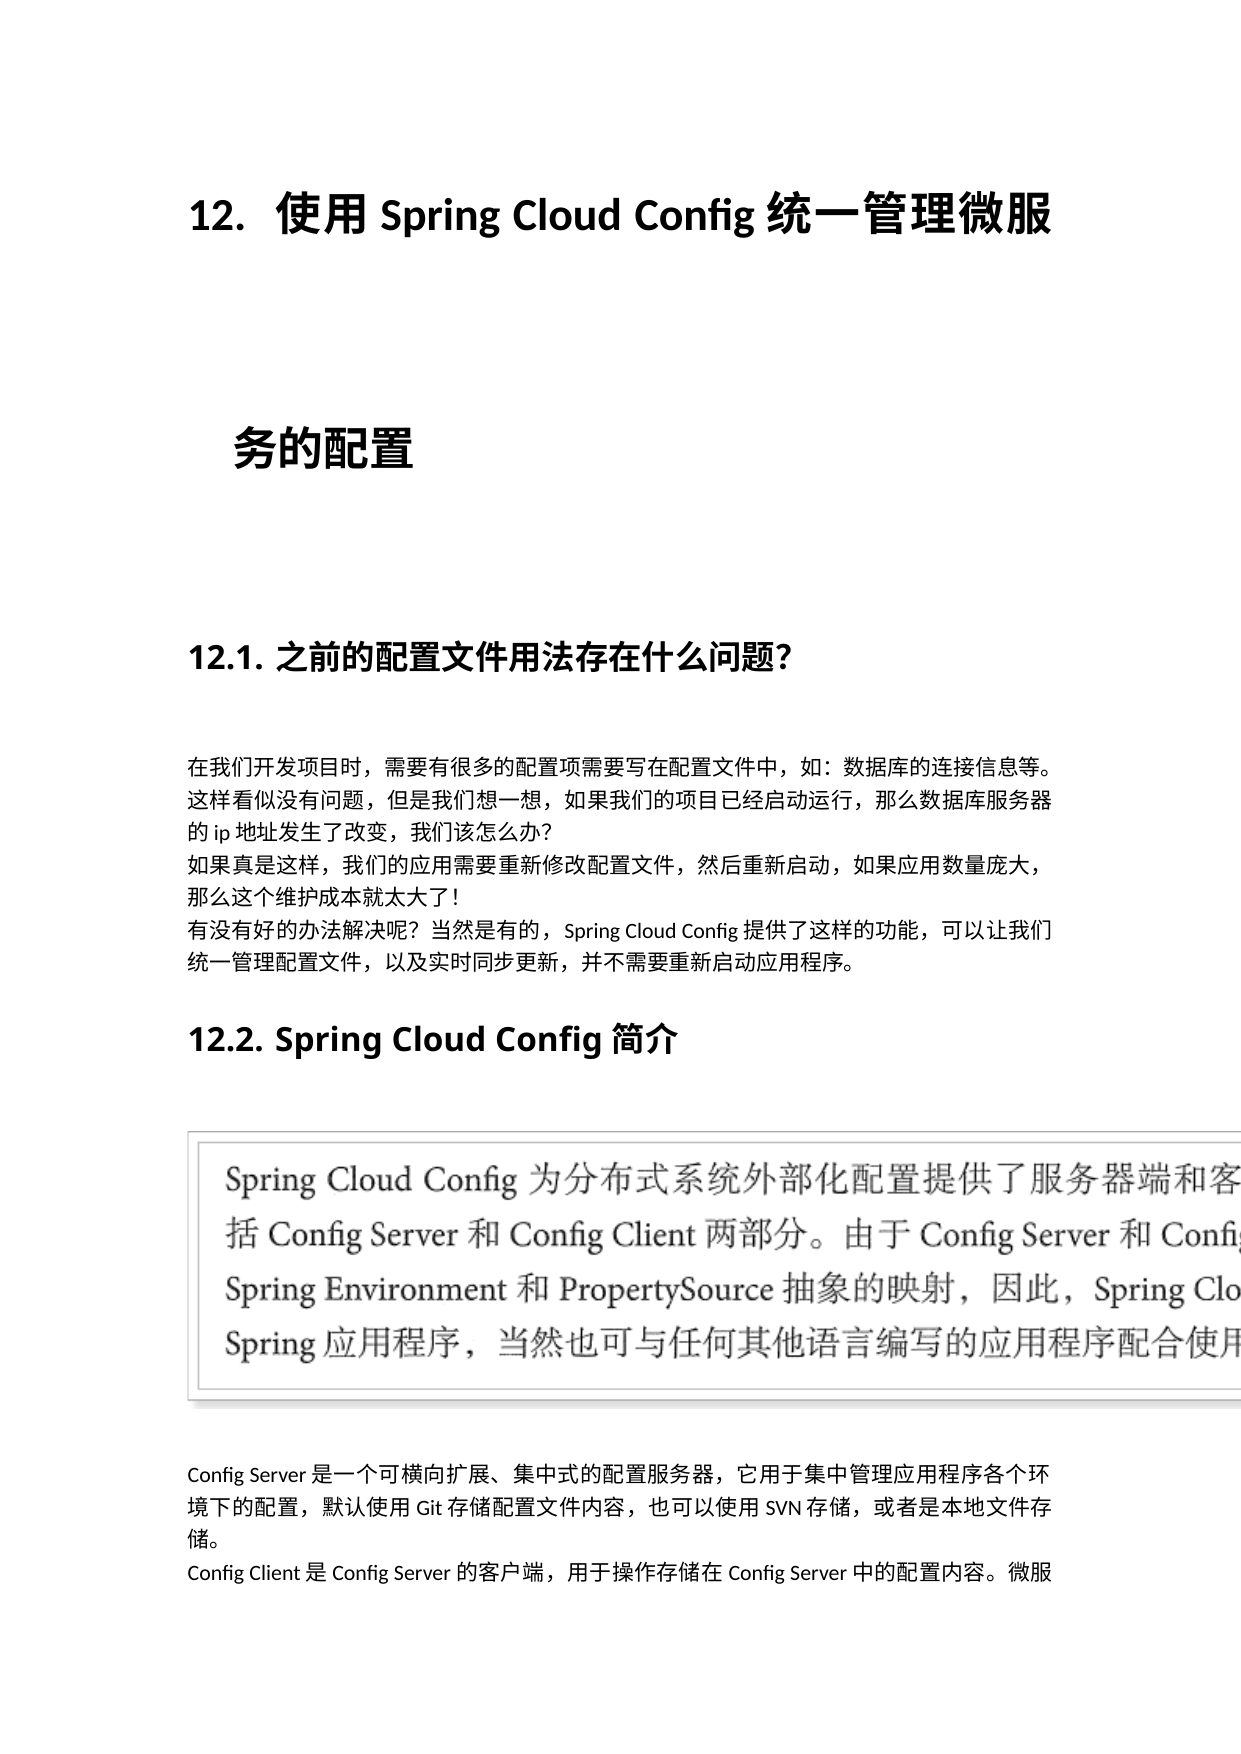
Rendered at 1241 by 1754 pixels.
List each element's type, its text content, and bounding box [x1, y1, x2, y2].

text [187, 1554, 1053, 1587]
text Config Server是一个可横向扩展、集中式的配置服务器，它用于集中管理应用程序各个环境下的配置，默认使用Git存储配置文件内容，也可以使用SVN存储，或者是本地文件存储。 [187, 1457, 1053, 1554]
text 这样看似没有问题，但是我们想一想，如果我们的项目已经启动运行，那么数据库服务器的ip地址发生了改变，我们该怎么办？ [187, 782, 1053, 847]
subtitle Spring Cloud Config 简介 [187, 1004, 1053, 1069]
subtitle 之前的配置文件用法存在什么问题？ [187, 622, 1053, 687]
text 在我们开发项目时，需要有很多的配置项需要写在配置文件中，如：数据库的连接信息等。 [187, 750, 1053, 782]
text 如果真是这样，我们的应用需要重新修改配置文件，然后重新启动，如果应用数量庞大，那么这个维护成本就太大了！ [187, 847, 1053, 912]
picture [187, 1131, 1241, 1409]
text 有没有好的办法解决呢？当然是有的，Spring Cloud Config提供了这样的功能，可以让我们统一管理配置文件，以及实时同步更新，并不需要重新启动应用程序。 [187, 912, 1053, 977]
subtitle 使用Spring Cloud Config统一管理微服务的配置 [187, 162, 1053, 494]
